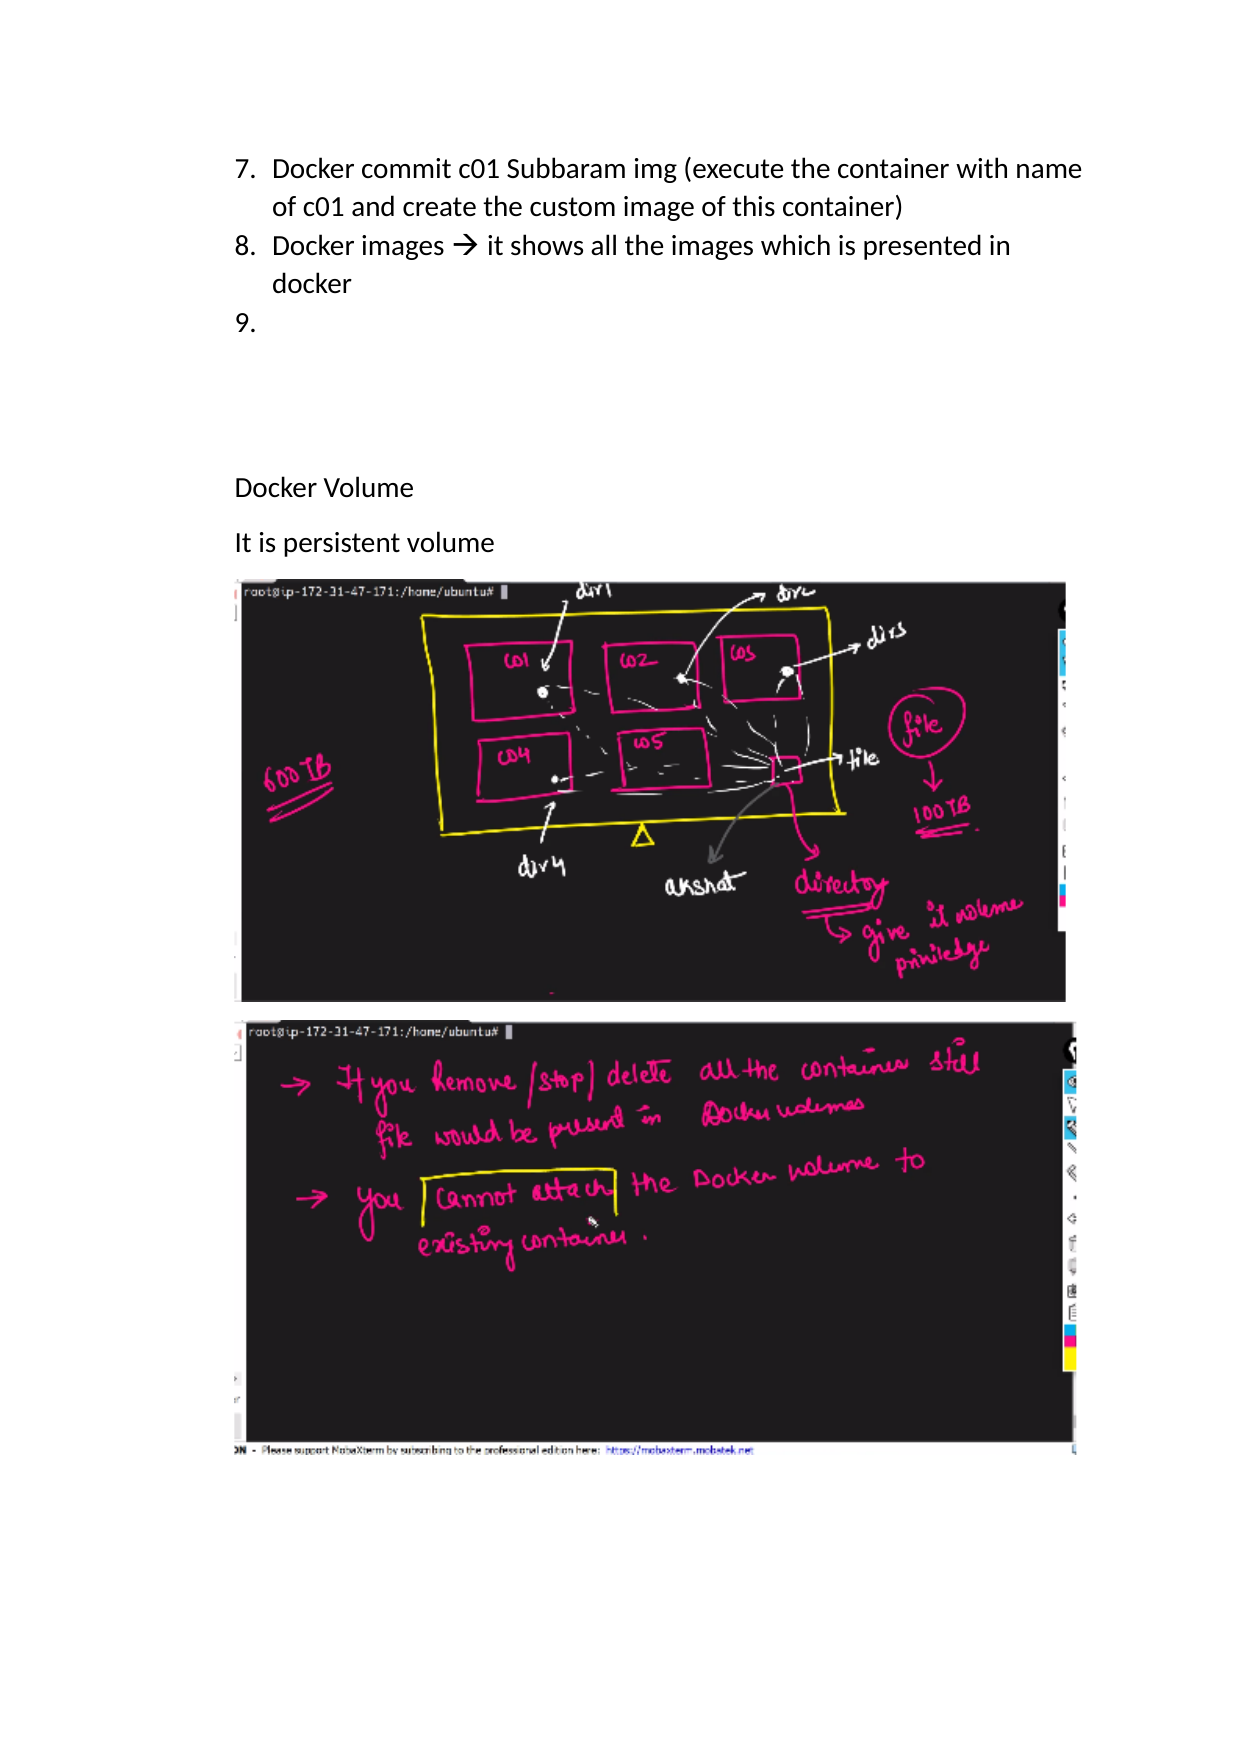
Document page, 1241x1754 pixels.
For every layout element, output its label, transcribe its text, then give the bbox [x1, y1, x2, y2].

text It is persistent volume [234, 524, 1090, 560]
picture [234, 579, 1066, 1002]
list Docker commit c01 Subbaram img (execute the container with name of c01 and create the custom image of this container) [234, 150, 1090, 224]
picture [234, 1020, 1077, 1455]
list Docker images it shows all the images which is presented in docker [234, 227, 1090, 301]
text Docker Volume [234, 469, 1090, 505]
